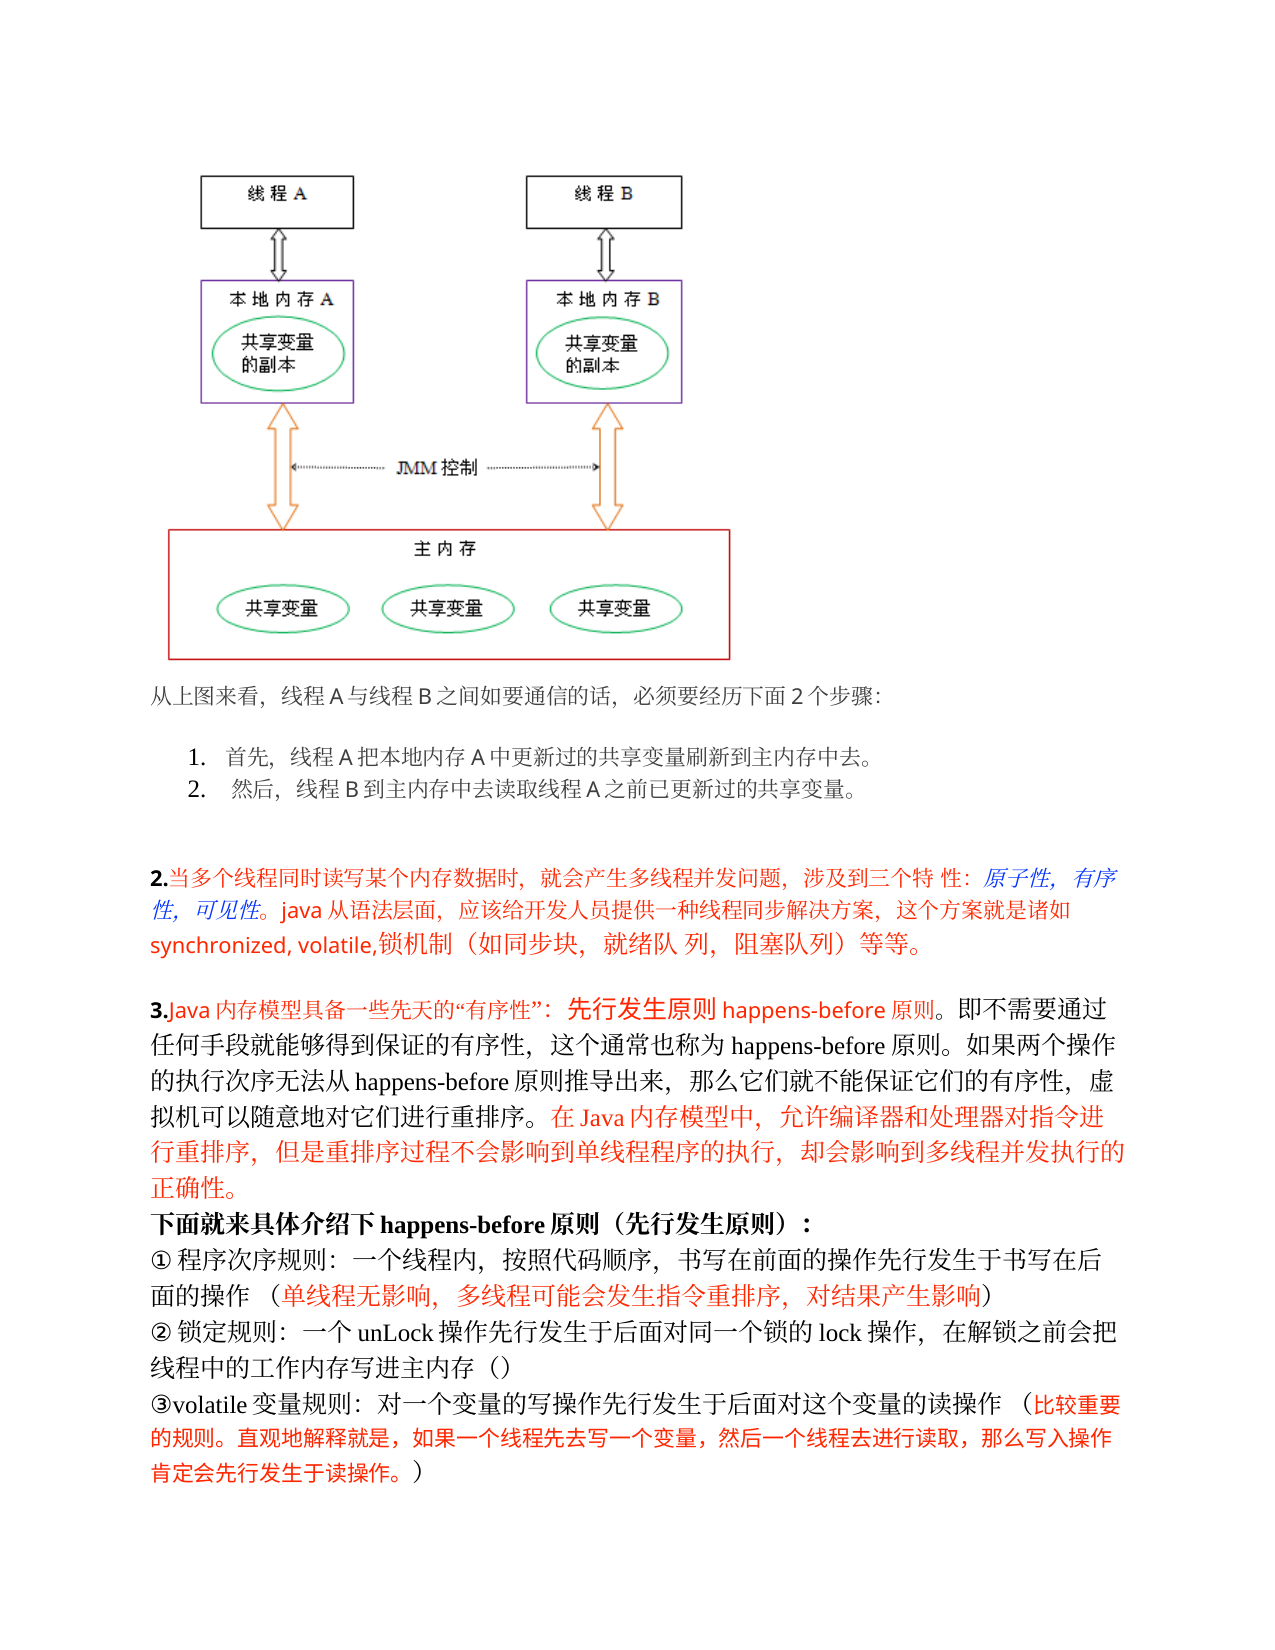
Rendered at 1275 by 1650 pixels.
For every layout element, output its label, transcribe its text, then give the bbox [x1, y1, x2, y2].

picture [150, 150, 746, 680]
list 首先，线程A把本地内存A中更新过的共享变量刷新到主内存中去。 [187, 740, 1125, 772]
text ③volatile变量规则：对一个变量的写操作先行发生于后面对这个变量的读操作 （比较重要的规则。直观地解释就是，如果一个线程先去写一个变量，然后一个线程去进行读取，那么写入操作肯定会先行发生于读操作。） [150, 1385, 1125, 1488]
text 下面就来具体介绍下happens-before原则（先行发生原则）： [150, 1205, 1125, 1241]
text 2.当多个线程同时读写某个内存数据时，就会产生多线程并发问题，涉及到三个特 性：原子性，有序性，可见性。java从语法层面，应该给开发人员提供一种线程同步解决方案，这个方案就是诸如synchronized, volatile,锁机制（如同步块，就绪队 列，阻塞队列）等等。 [150, 861, 1125, 960]
list 然后，线程B到主内存中去读取线程A之前已更新过的共享变量。 [187, 772, 1125, 803]
text ①程序次序规则：一个线程内，按照代码顺序，书写在前面的操作先行发生于书写在后面的操作 （单线程无影响，多线程可能会发生指令重排序，对结果产生影响） [150, 1241, 1125, 1313]
text 3.Java内存模型具备一些先天的“有序性”：先行发生原则happens-before 原则。即不需要通过任何手段就能够得到保证的有序性，这个通常也称为 happens-before 原则。如果两个操作的执行次序无法从happens-before原则推导出来，那么它们就不能保证它们的有序性，虚拟机可以随意地对它们进行重排序。在Java内存模型中，允许编译器和处理器对指令进行重排序，但是重排序过程不会影响到单线程程序的执行，却会影响到多线程并发执行的正确性。 [150, 989, 1125, 1205]
text 从上图来看，线程A与线程B之间如要通信的话，必须要经历下面2个步骤： [150, 679, 1125, 711]
text ②锁定规则：一个unLock操作先行发生于后面对同一个锁的lock操作，在解锁之前会把线程中的工作内存写进主内存（） [150, 1313, 1125, 1385]
